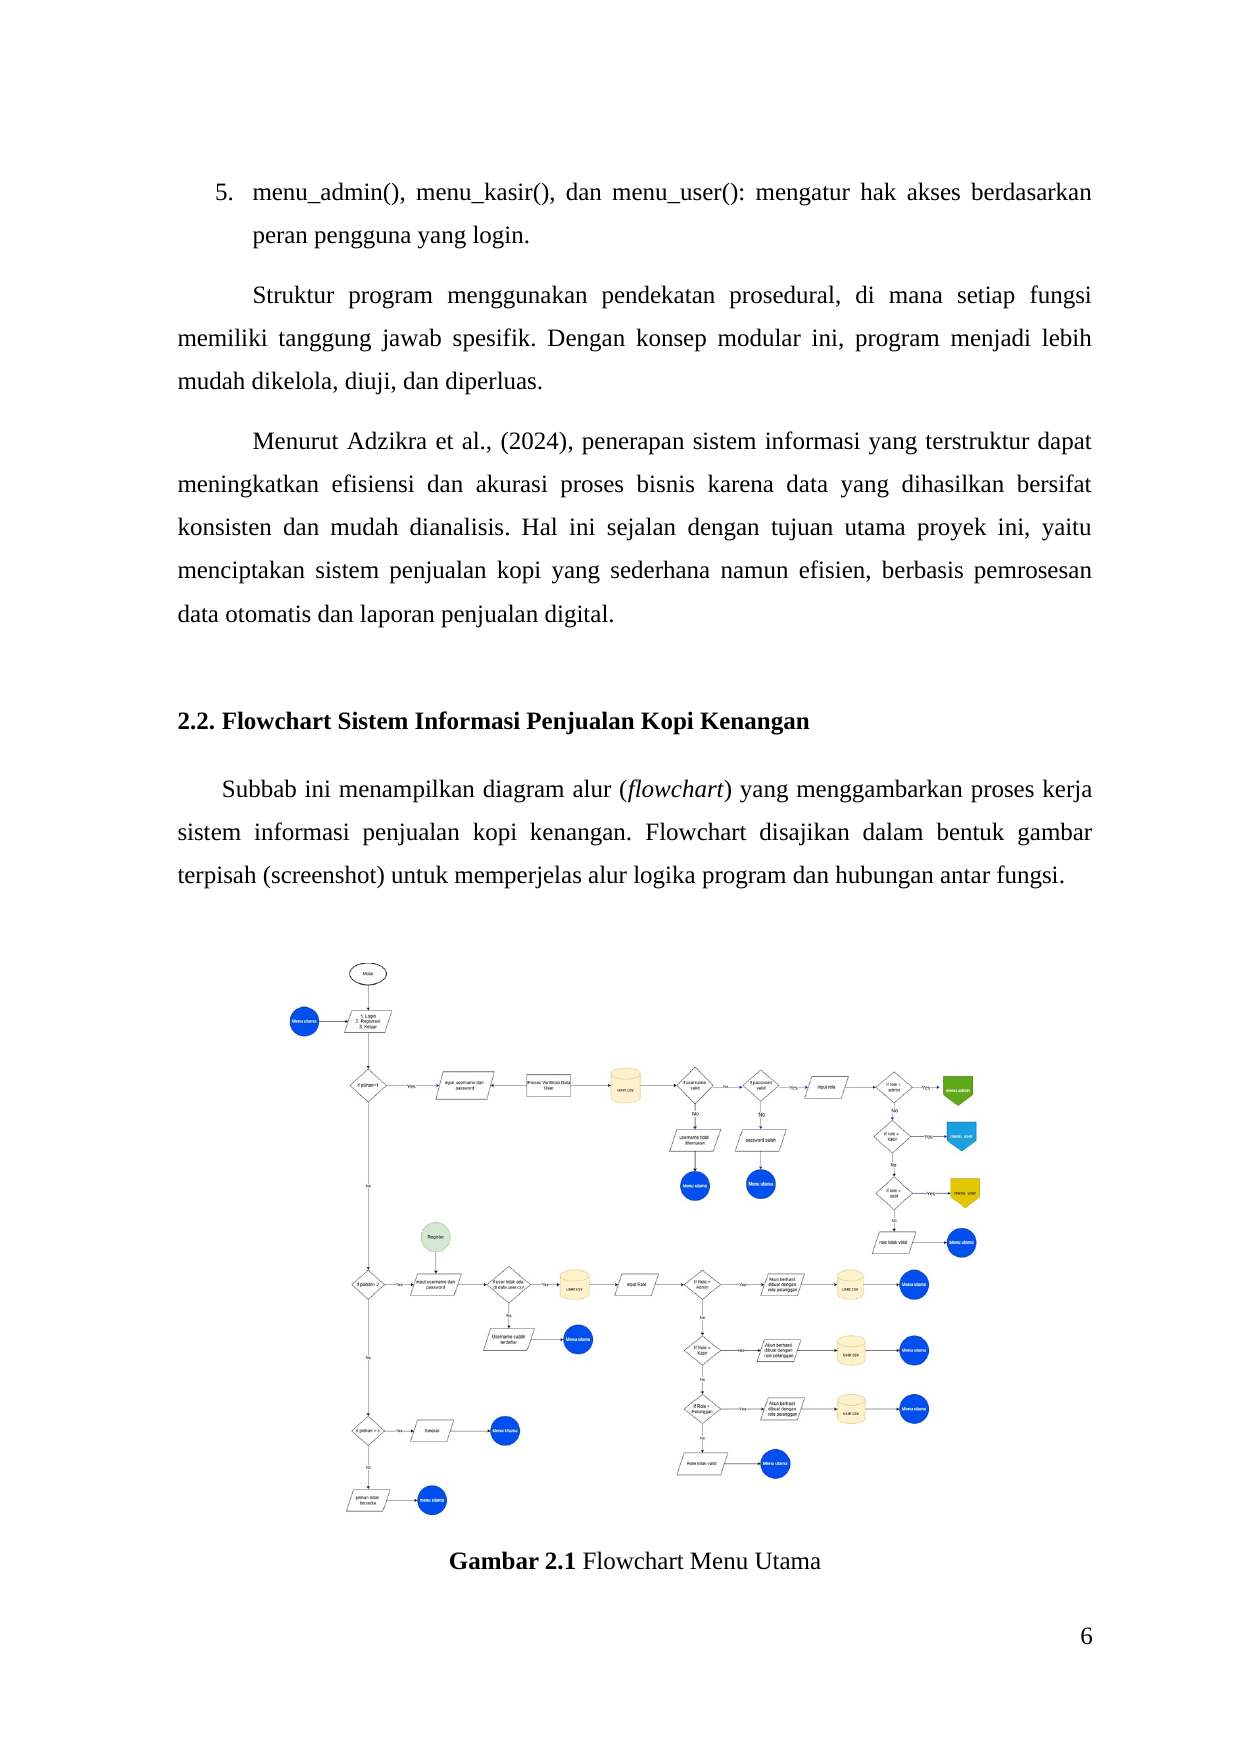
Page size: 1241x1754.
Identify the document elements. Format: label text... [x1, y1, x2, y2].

text Gambar 2.1 Flowchart Menu Utama [177, 1546, 1092, 1575]
list menu_admin(), menu_kasir(), dan menu_user(): mengatur hak akses berdasarkan peran pengguna yang login. [215, 177, 1092, 249]
text Struktur program menggunakan pendekatan prosedural, di mana setiap fungsi memiliki tanggung jawab spesifik. Dengan konsep modular ini, program menjadi lebih mudah dikelola, diuji, dan diperluas. [177, 280, 1092, 395]
text Subbab ini menampilkan diagram alur (flowchart) yang menggambarkan proses kerja sistem informasi penjualan kopi kenangan. Flowchart disajikan dalam bentuk gambar terpisah (screenshot) untuk memperjelas alur logika program dan hubungan antar fungsi. [177, 774, 1092, 889]
picture [289, 963, 980, 1515]
text Menurut , penerapan sistem informasi yang terstruktur dapat meningkatkan efisiensi dan akurasi proses bisnis karena data yang dihasilkan bersifat konsisten dan mudah dianalisis. Hal ini sejalan dengan tujuan utama proyek ini, yaitu menciptakan sistem penjualan kopi yang sederhana namun efisien, berbasis pemrosesan data otomatis dan laporan penjualan digital. [177, 426, 1092, 627]
subtitle Flowchart Sistem Informasi Penjualan Kopi Kenangan [177, 706, 1092, 734]
